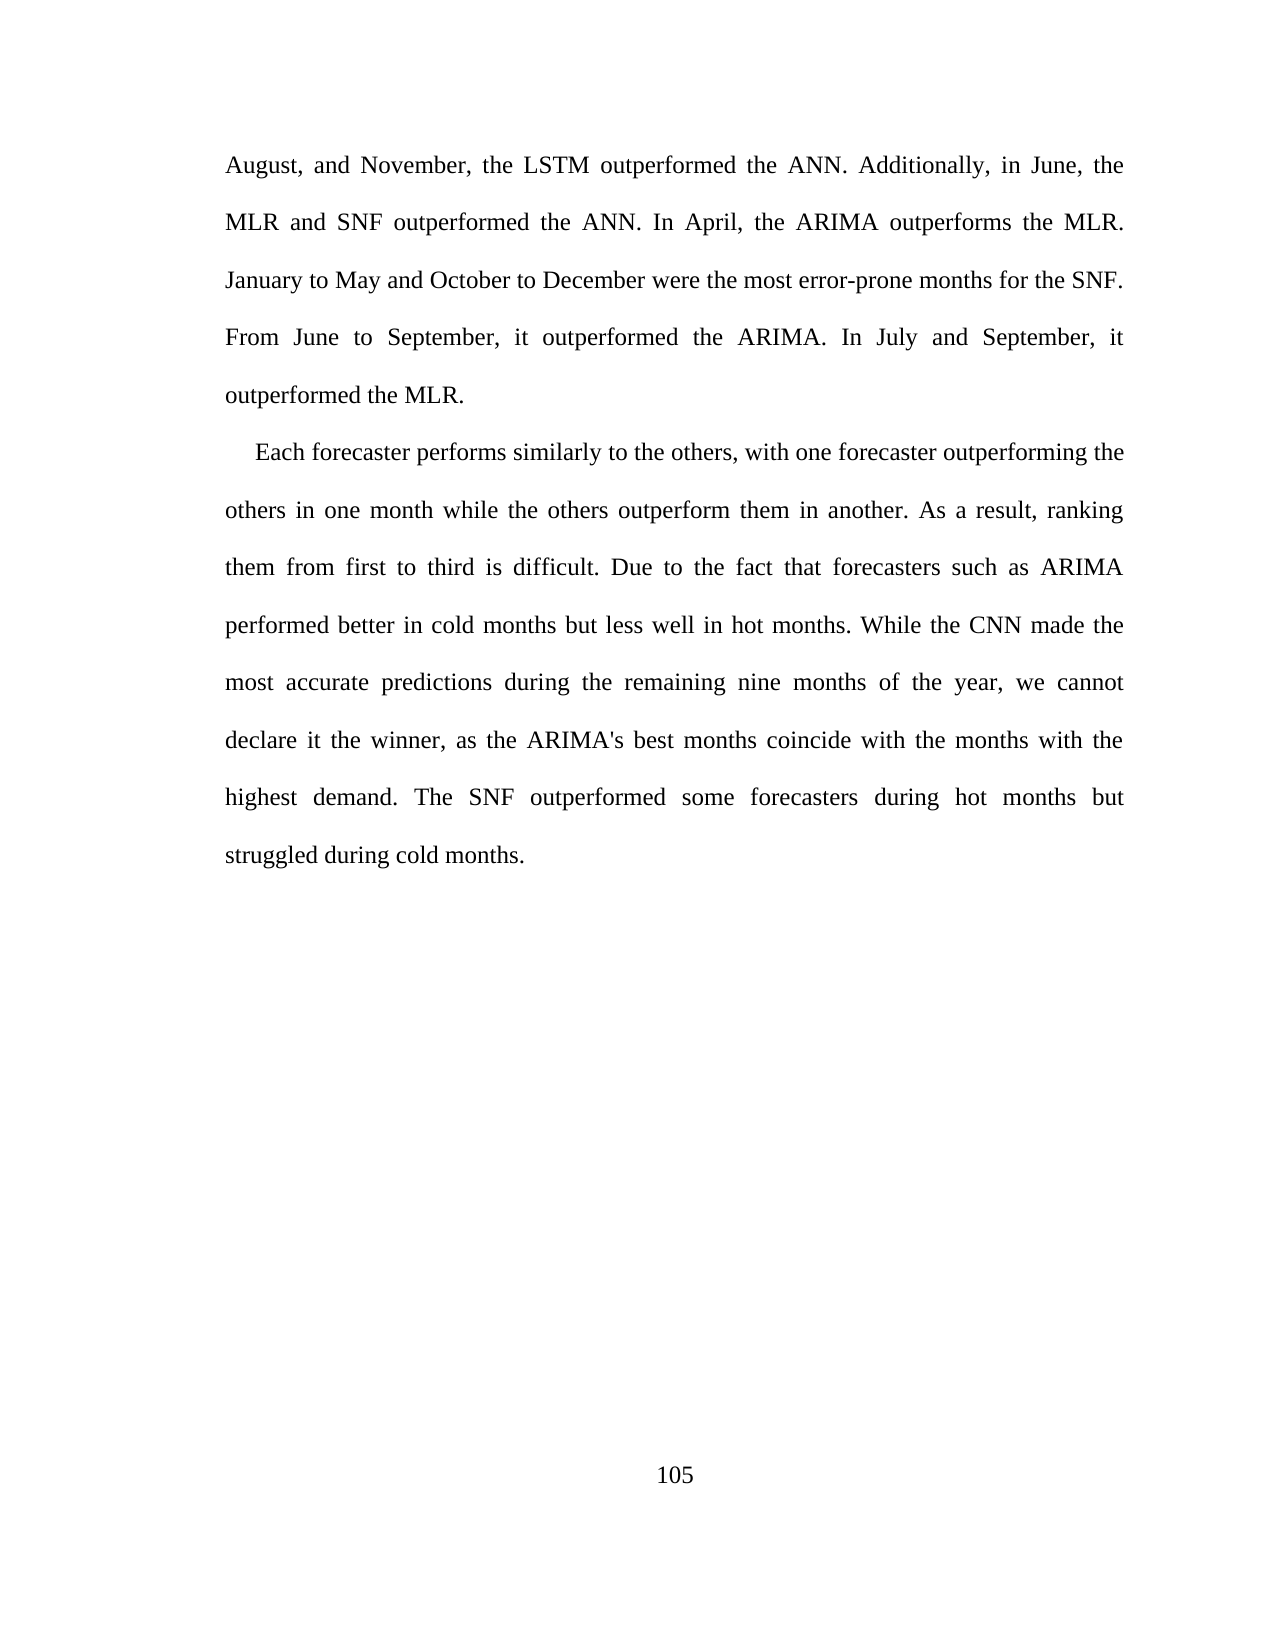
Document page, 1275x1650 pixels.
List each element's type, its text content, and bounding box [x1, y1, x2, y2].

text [225, 150, 1125, 409]
text Each forecaster performs similarly to the others, with one forecaster outperforming the others in one month while the others outperform them in another. As a result, ranking them from first to third is difficult. Due to the fact that forecasters such as ARIMA performed better in cold months but less well in hot months. While the CNN made the most accurate predictions during the remaining nine months of the year, we cannot declare it the winner, as the ARIMA's best months coincide with the months with the highest demand. The SNF outperformed some forecasters during hot months but struggled during cold months. [225, 437, 1125, 869]
